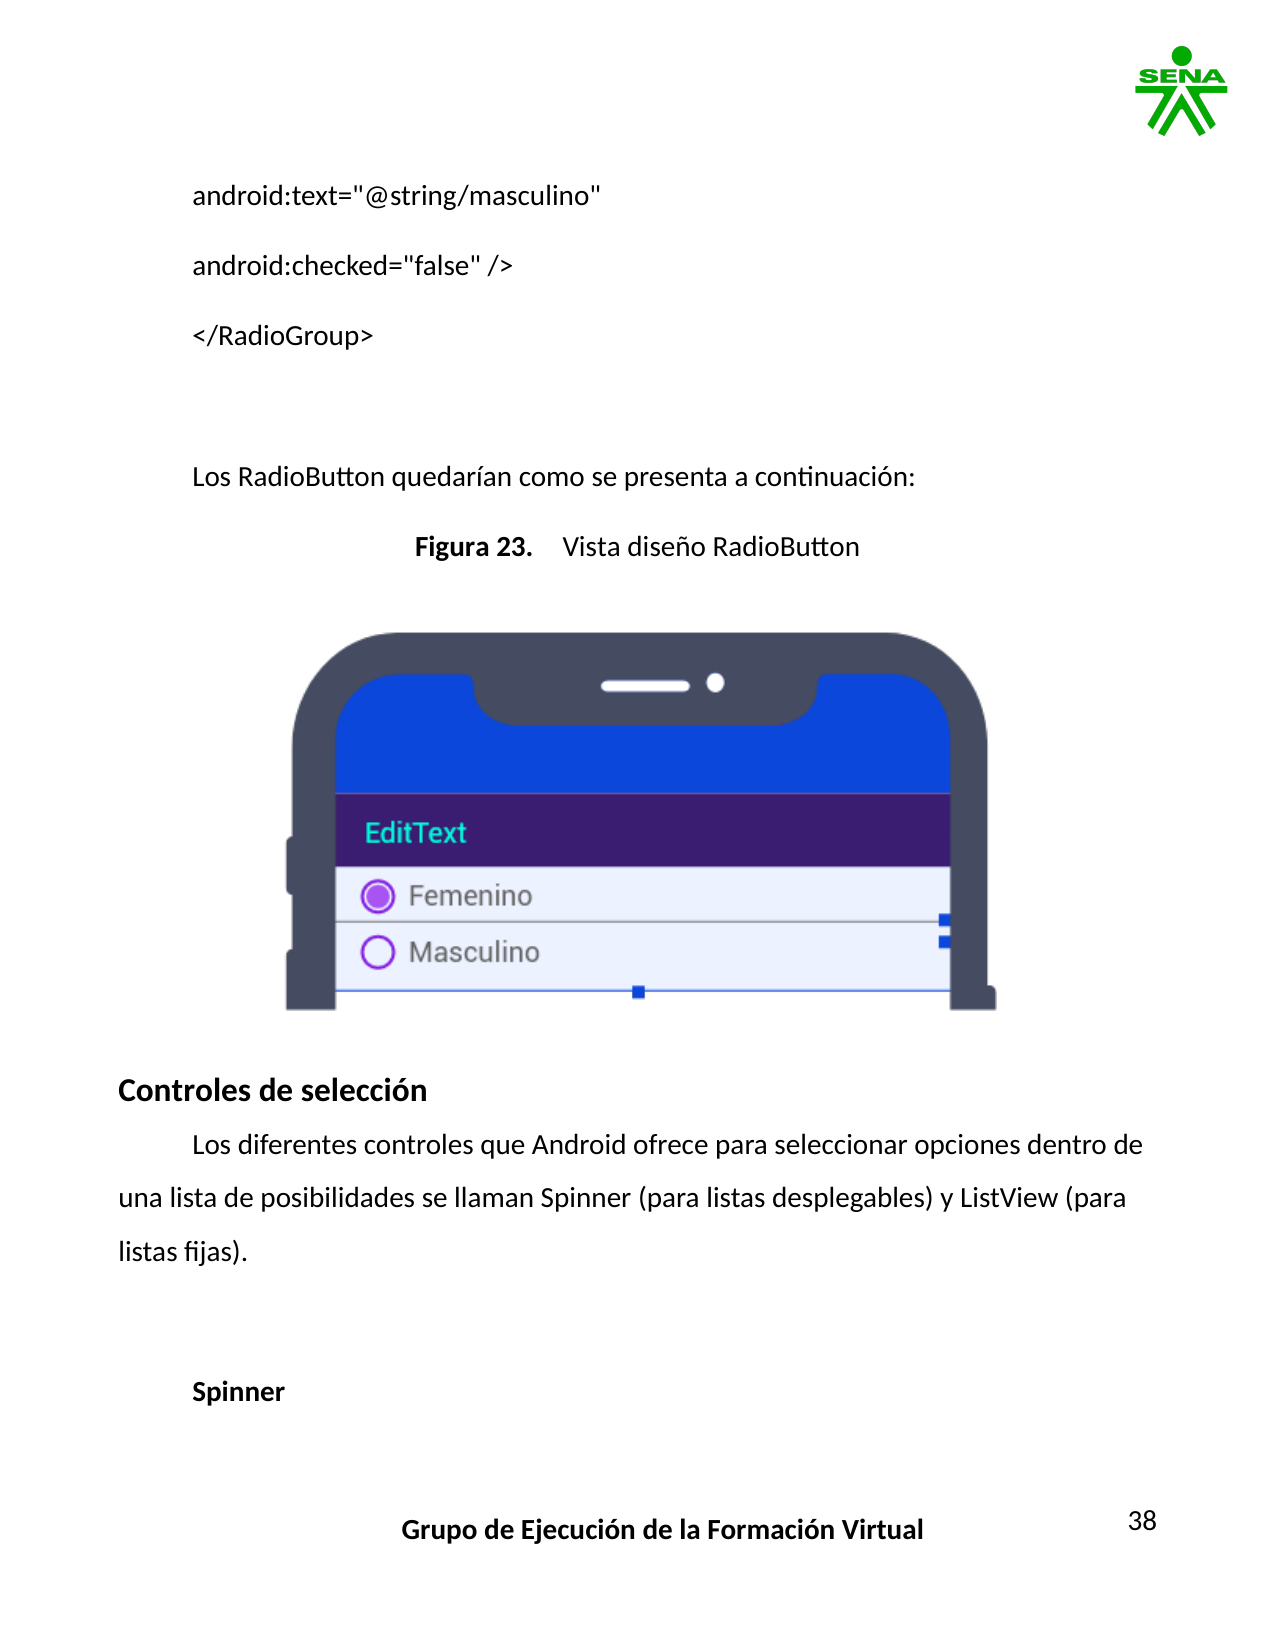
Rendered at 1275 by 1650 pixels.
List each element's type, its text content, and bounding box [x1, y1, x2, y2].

text Los diferentes controles que Android ofrece para seleccionar opciones dentro de una lista de posibilidades se llaman Spinner (para listas desplegables) y ListView (para listas fijas). [118, 1126, 1157, 1269]
text Los RadioButton quedarían como se presenta a continuación: [118, 458, 1157, 493]
subtitle Controles de selección [118, 1069, 1157, 1109]
text android:text="@string/masculino" [118, 177, 1157, 213]
text </RadioGroup> [118, 317, 1157, 353]
text android:checked="false" /> [118, 247, 1157, 283]
picture [1135, 46, 1228, 136]
text Spinner [118, 1373, 1157, 1409]
text Vista diseño RadioButton [118, 528, 1157, 563]
picture [243, 597, 1033, 1014]
